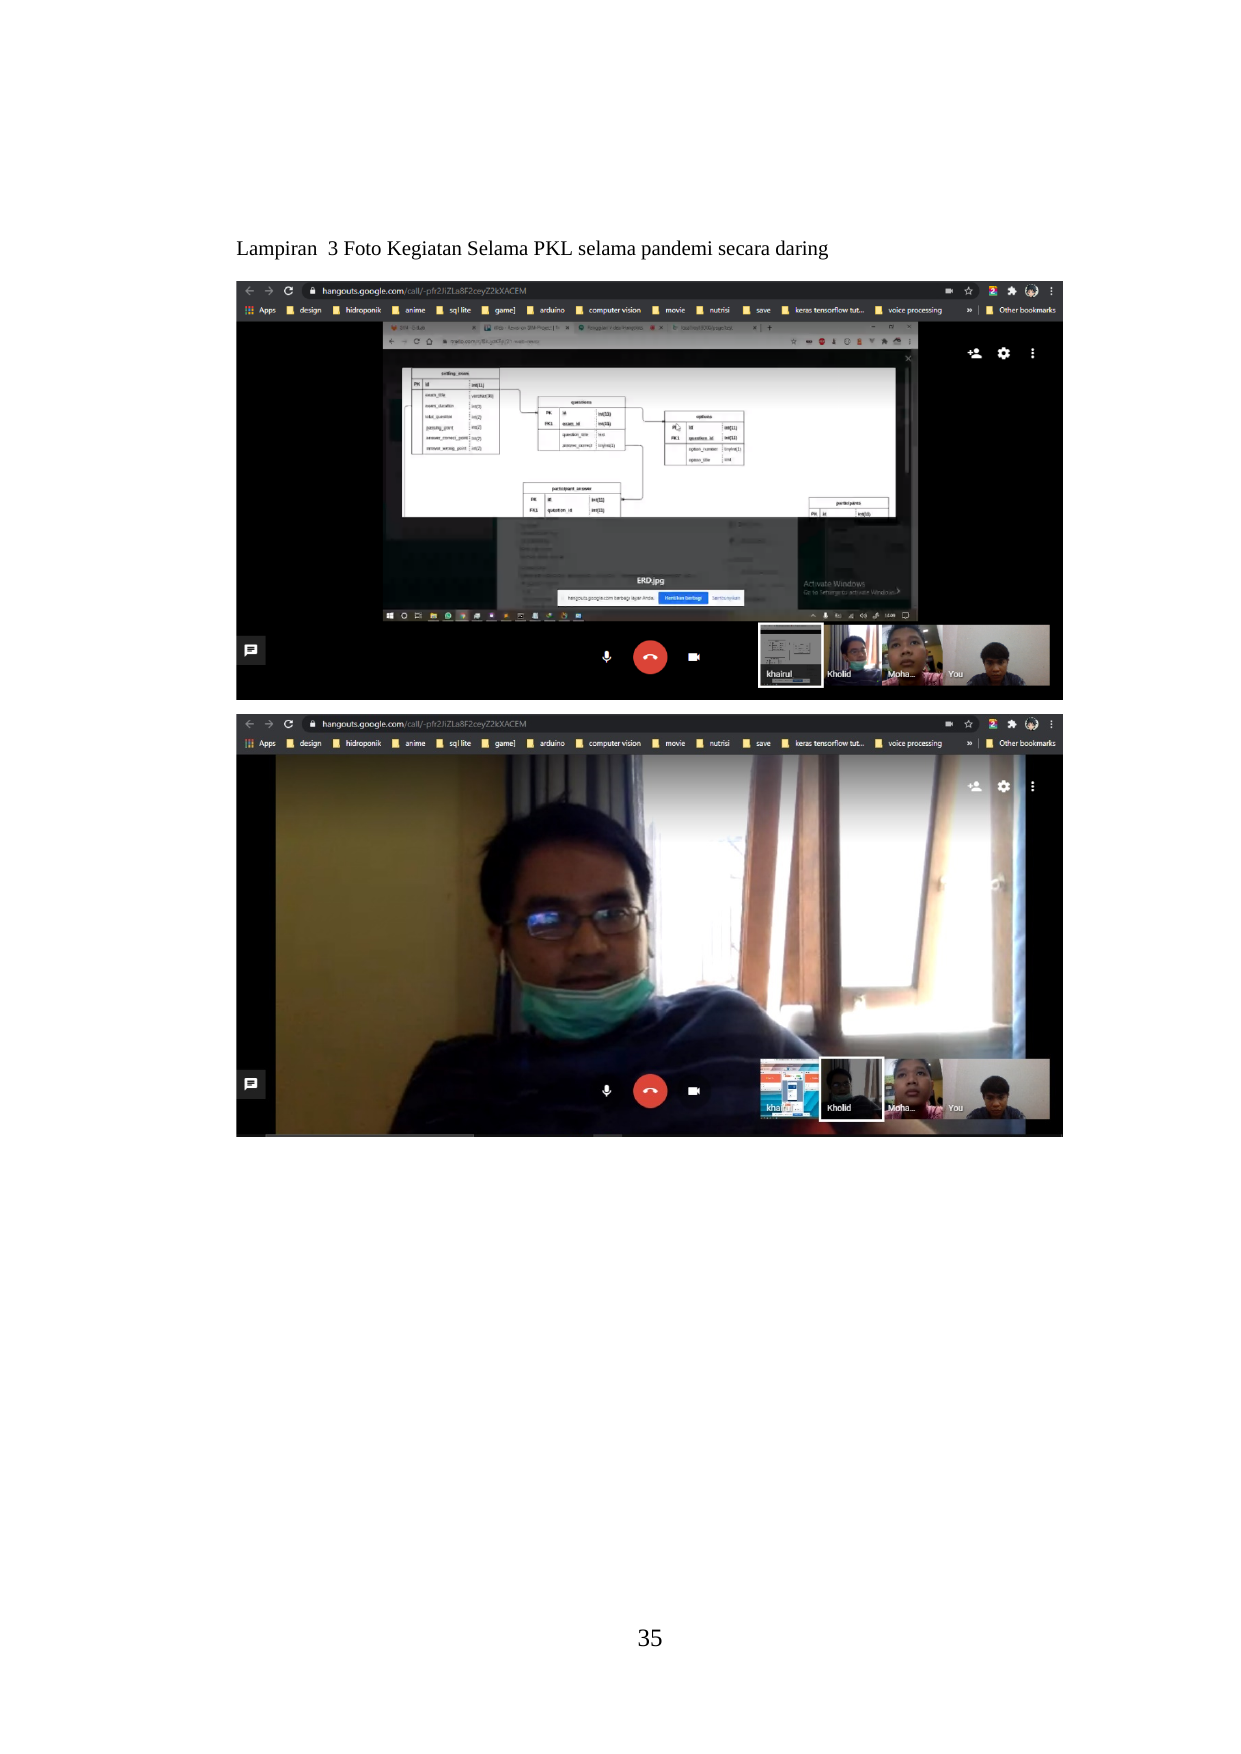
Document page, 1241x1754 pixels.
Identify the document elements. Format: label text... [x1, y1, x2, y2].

picture [236, 281, 1063, 700]
text Lampiran 3 Foto Kegiatan Selama PKL selama pandemi secara daring [236, 236, 1063, 260]
picture [236, 714, 1063, 1137]
